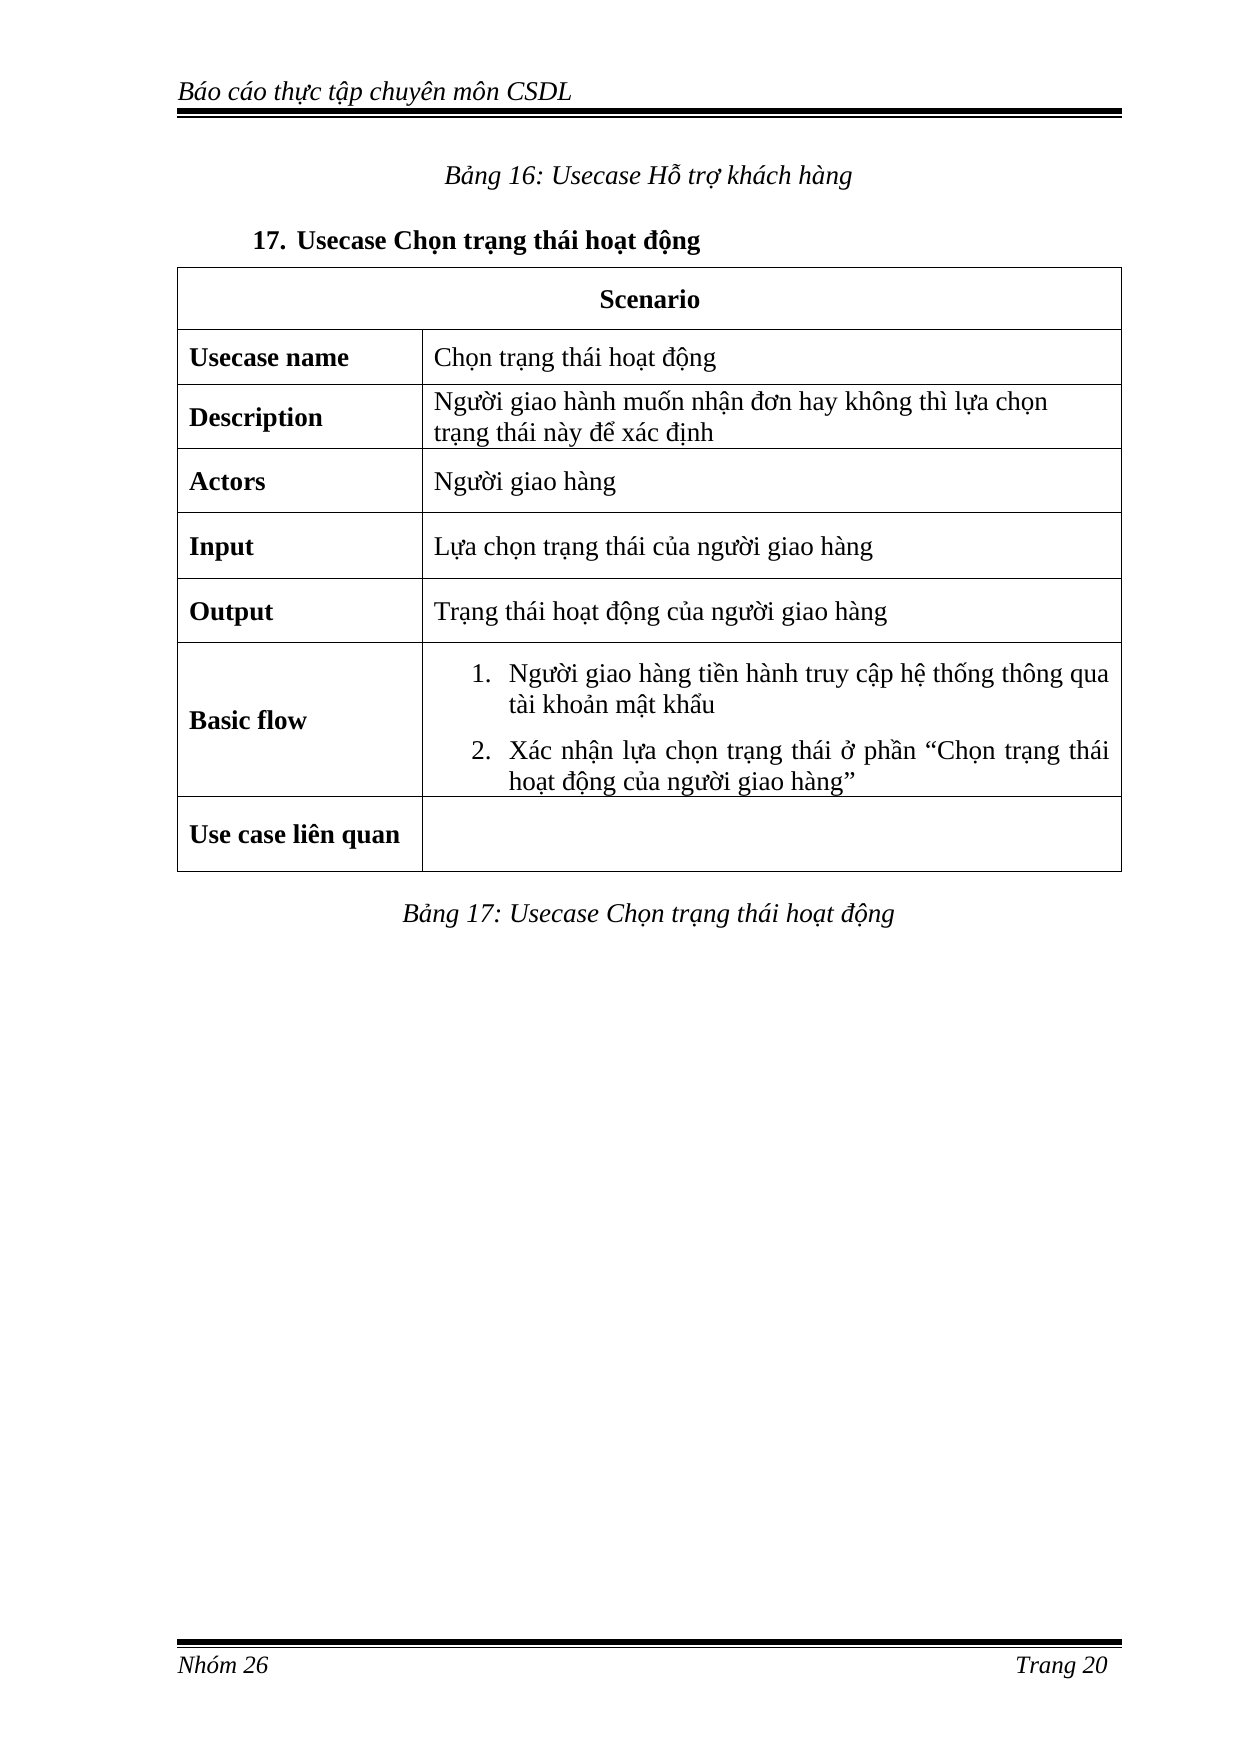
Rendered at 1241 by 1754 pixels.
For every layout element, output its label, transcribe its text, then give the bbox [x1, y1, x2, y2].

table_cell Người giao hàng tiền hành truy cập hệ thống thông qua tài khoản mật khẩu Xác nhận lựa chọn trạng thái ở phần “Chọn trạng thái hoạt động của người giao hàng” [423, 643, 1121, 796]
table_cell Actors [178, 449, 422, 512]
table_cell Use case liên quan [178, 797, 422, 871]
table_cell Lựa chọn trạng thái của người giao hàng [423, 513, 1121, 578]
text Bảng 17: Usecase Chọn trạng thái hoạt động [177, 897, 1122, 928]
table_cell Basic flow [178, 643, 422, 796]
text Bảng 16: Usecase Hỗ trợ khách hàng [177, 159, 1122, 190]
table_header Scenario [178, 268, 1121, 329]
table_cell Description [178, 385, 422, 448]
table_cell Người giao hành muốn nhận đơn hay không thì lựa chọn trạng thái này để xác định [423, 385, 1121, 448]
table_cell Người giao hàng [423, 449, 1121, 512]
table_cell Trạng thái hoạt động của người giao hàng [423, 579, 1121, 642]
table_cell Usecase name [178, 330, 422, 384]
table_cell Output [178, 579, 422, 642]
table_cell Chọn trạng thái hoạt động [423, 330, 1121, 384]
table_cell [423, 797, 1121, 871]
table_cell Input [178, 513, 422, 578]
list Usecase Chọn trạng thái hoạt động [252, 224, 1122, 255]
